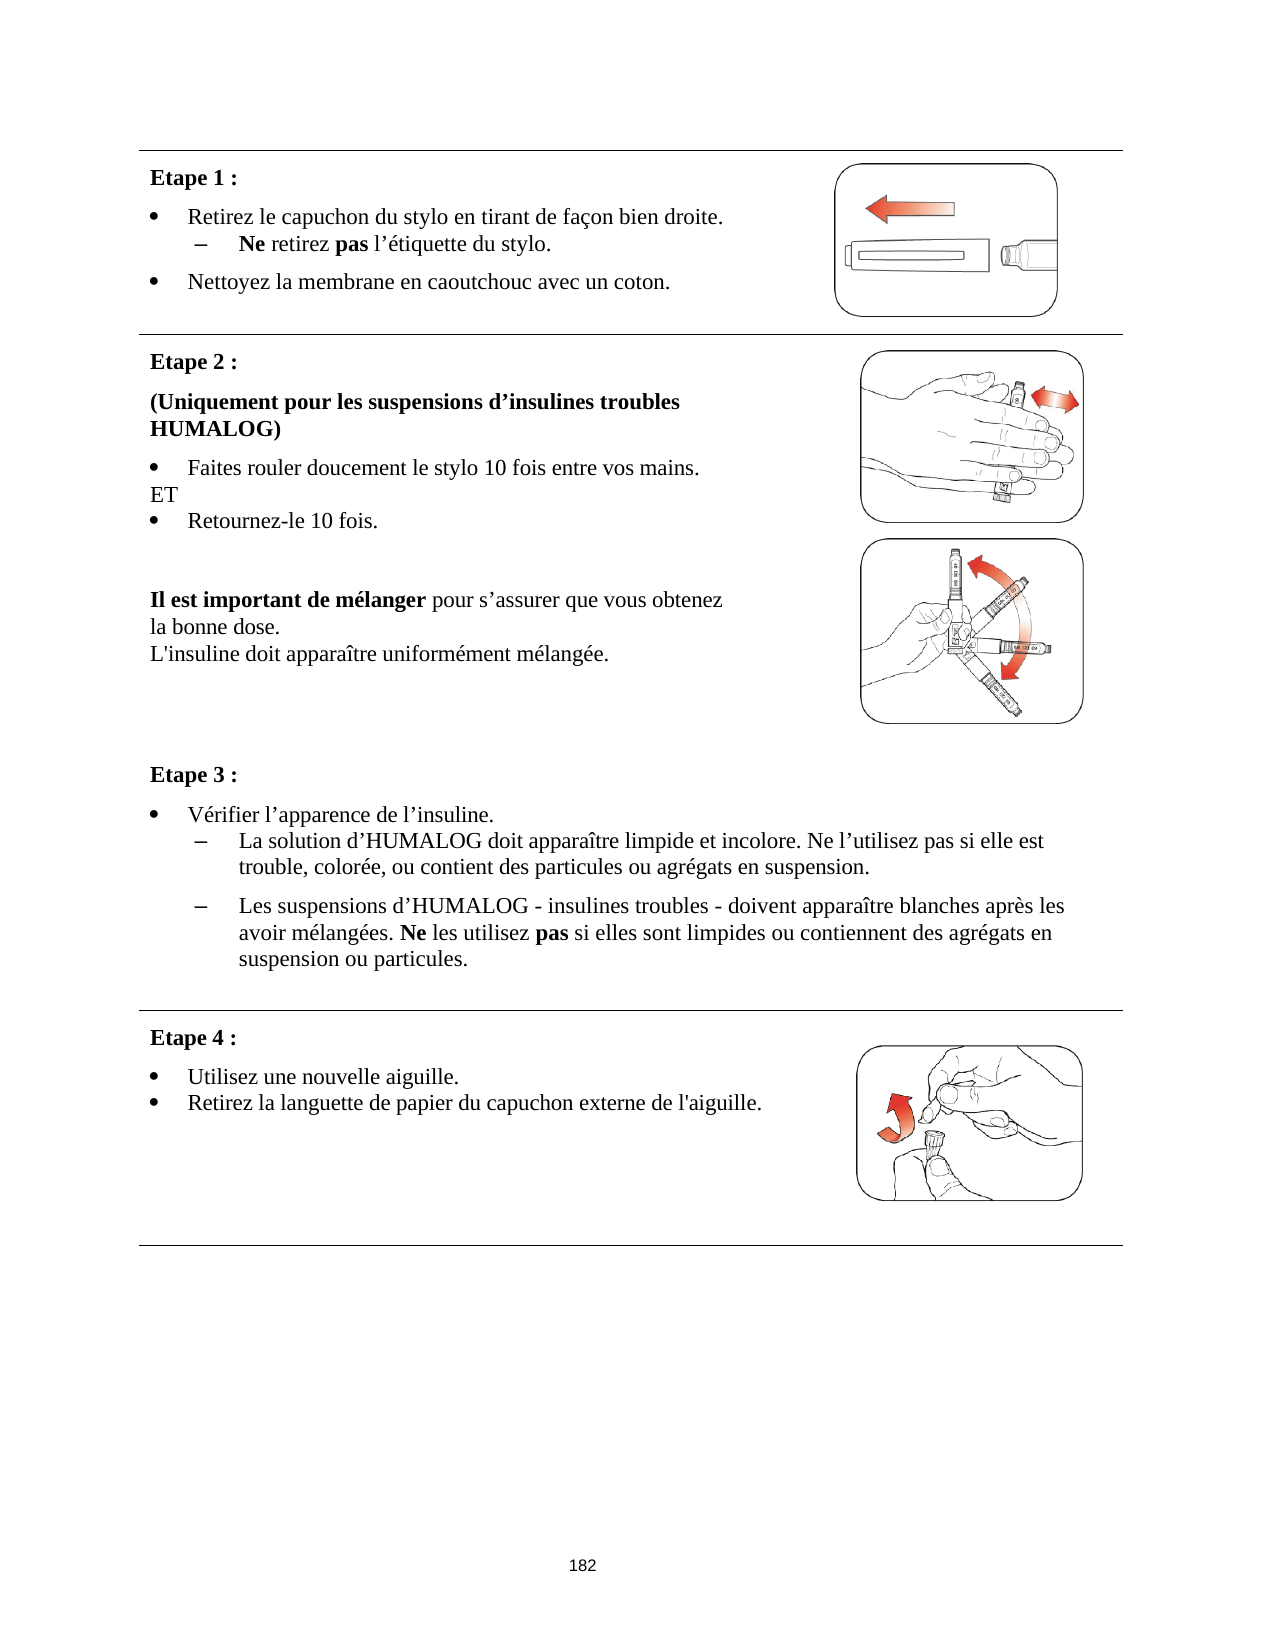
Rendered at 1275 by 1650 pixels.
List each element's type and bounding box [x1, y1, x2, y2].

picture [856, 1043, 1084, 1203]
picture [860, 350, 1084, 523]
picture [834, 163, 1059, 317]
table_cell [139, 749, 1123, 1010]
picture [860, 538, 1084, 724]
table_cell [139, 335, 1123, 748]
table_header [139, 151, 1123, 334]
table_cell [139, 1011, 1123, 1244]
